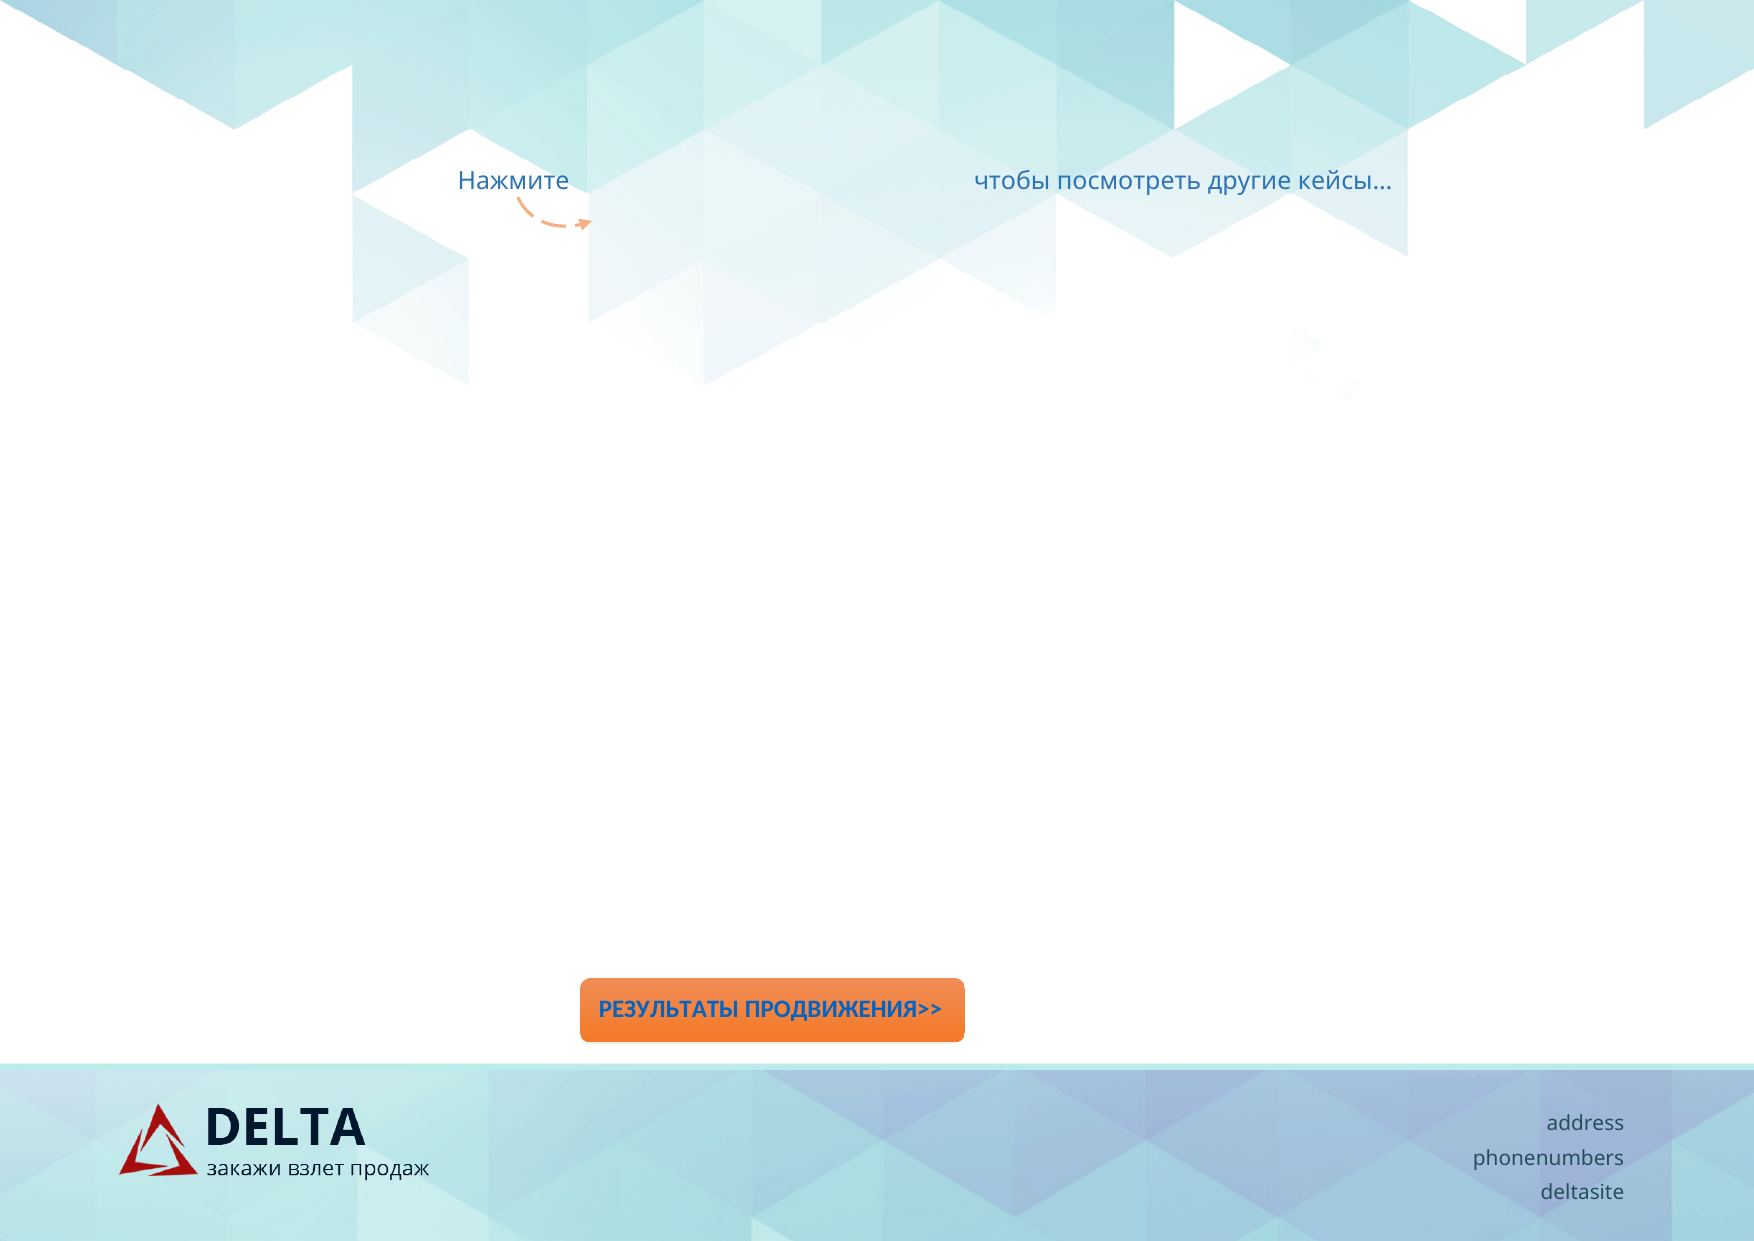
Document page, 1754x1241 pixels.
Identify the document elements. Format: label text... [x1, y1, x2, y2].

text Нажмите чтобы посмотреть другие кейсы… [226, 162, 1624, 196]
picture [0, 1070, 1754, 1241]
picture [0, 0, 1754, 518]
